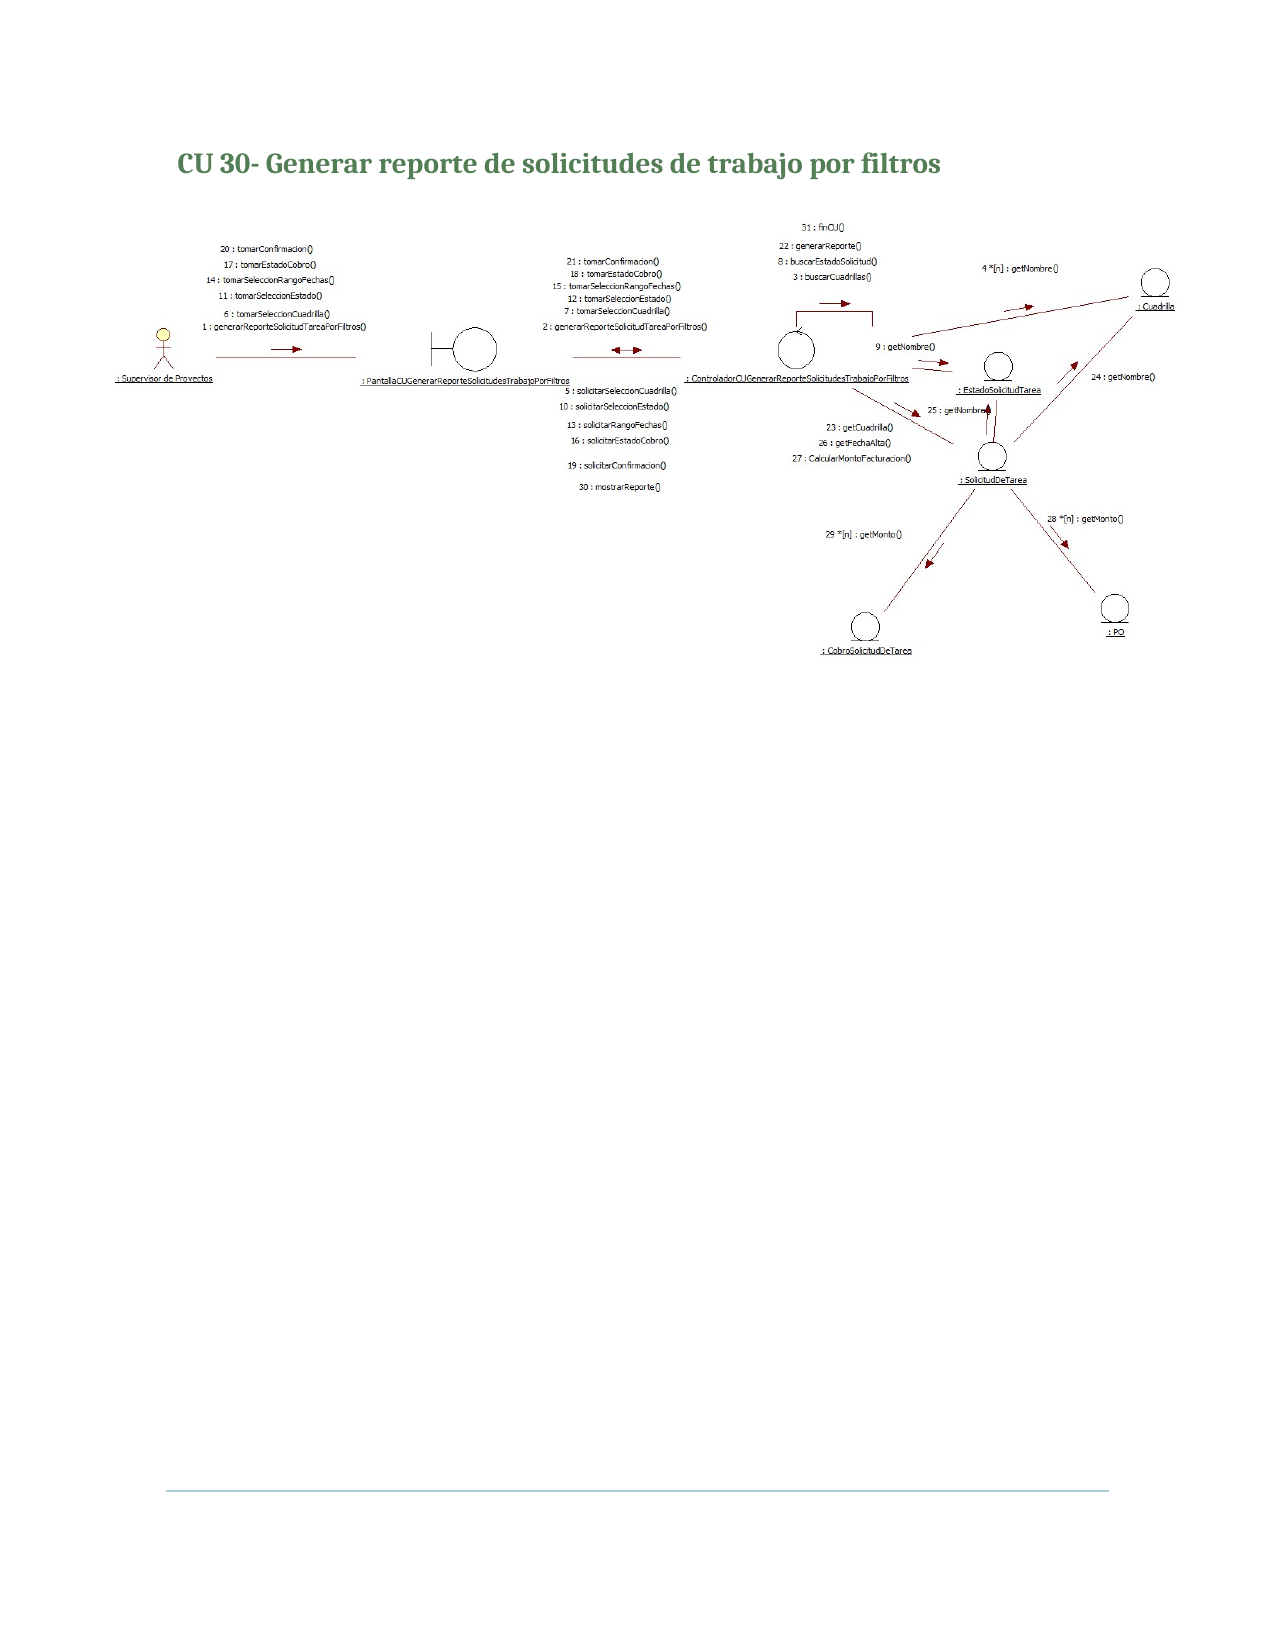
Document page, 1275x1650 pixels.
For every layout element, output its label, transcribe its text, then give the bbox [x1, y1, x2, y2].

subtitle CU 30- Generar reporte de solicitudes de trabajo por filtros [177, 148, 1098, 181]
picture [95, 207, 1193, 673]
